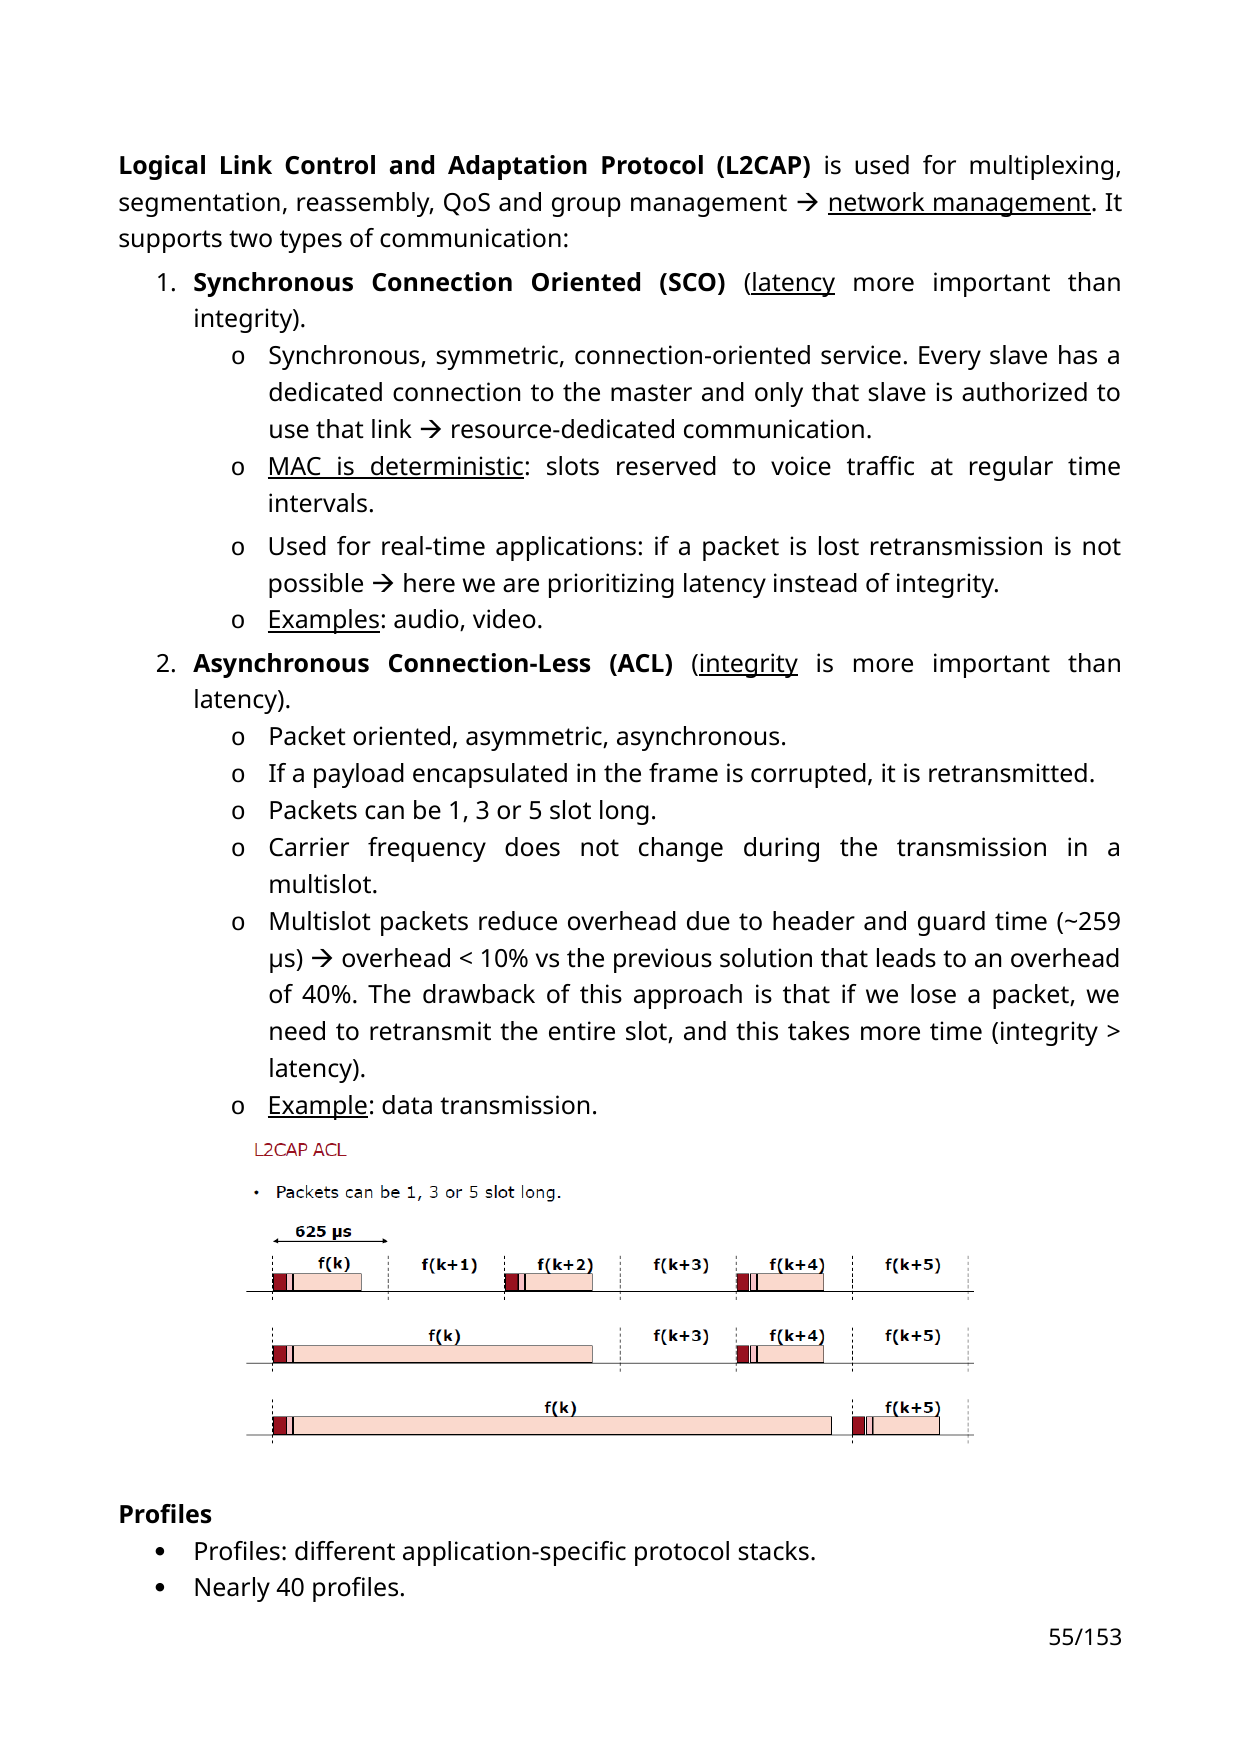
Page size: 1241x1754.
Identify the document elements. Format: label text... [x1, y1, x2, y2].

list MAC is deterministic: slots reserved to voice traffic at regular time intervals. [230, 448, 1122, 519]
list Example: data transmission. [230, 1087, 1122, 1122]
list Asynchronous Connection-Less (ACL) (integrity is more important than latency). [156, 645, 1122, 716]
list Used for real-time applications: if a packet is lost retransmission is not possible here we are prioritizing latency instead of integrity. [230, 528, 1122, 599]
list Synchronous, symmetric, connection-oriented service. Every slave has a dedicated connection to the master and only that slave is authorized to use that link resource-dedicated communication. [231, 338, 1122, 446]
list Carrier frequency does not change during the transmission in a multislot. [231, 830, 1122, 901]
list Packets can be 1, 3 or 5 slot long. [231, 793, 1122, 827]
list Multislot packets reduce overhead due to header and guard time (~259 μs) overhead < 10% vs the previous solution that leads to an overhead of 40%. The drawback of this approach is that if we lose a packet, we need to retransmit the entire slot, and this takes more time (integrity > latency). [231, 903, 1122, 1085]
list Profiles: different application-specific protocol stacks. [156, 1533, 1122, 1567]
list Packet oriented, asymmetric, asynchronous. [231, 719, 1122, 753]
picture [246, 1130, 994, 1458]
text Profiles [118, 1496, 1122, 1531]
list Nearly 40 profiles. [156, 1570, 1122, 1604]
text Logical Link Control and Adaptation Protocol (L2CAP) is used for multiplexing, segmentation, reassembly, QoS and group management network management. It supports two types of communication: [118, 148, 1122, 255]
list Synchronous Connection Oriented (SCO) (latency more important than integrity). [156, 264, 1122, 335]
list Examples: audio, video. [230, 602, 1122, 636]
list If a payload encapsulated in the frame is corrupted, it is retransmitted. [231, 756, 1122, 790]
